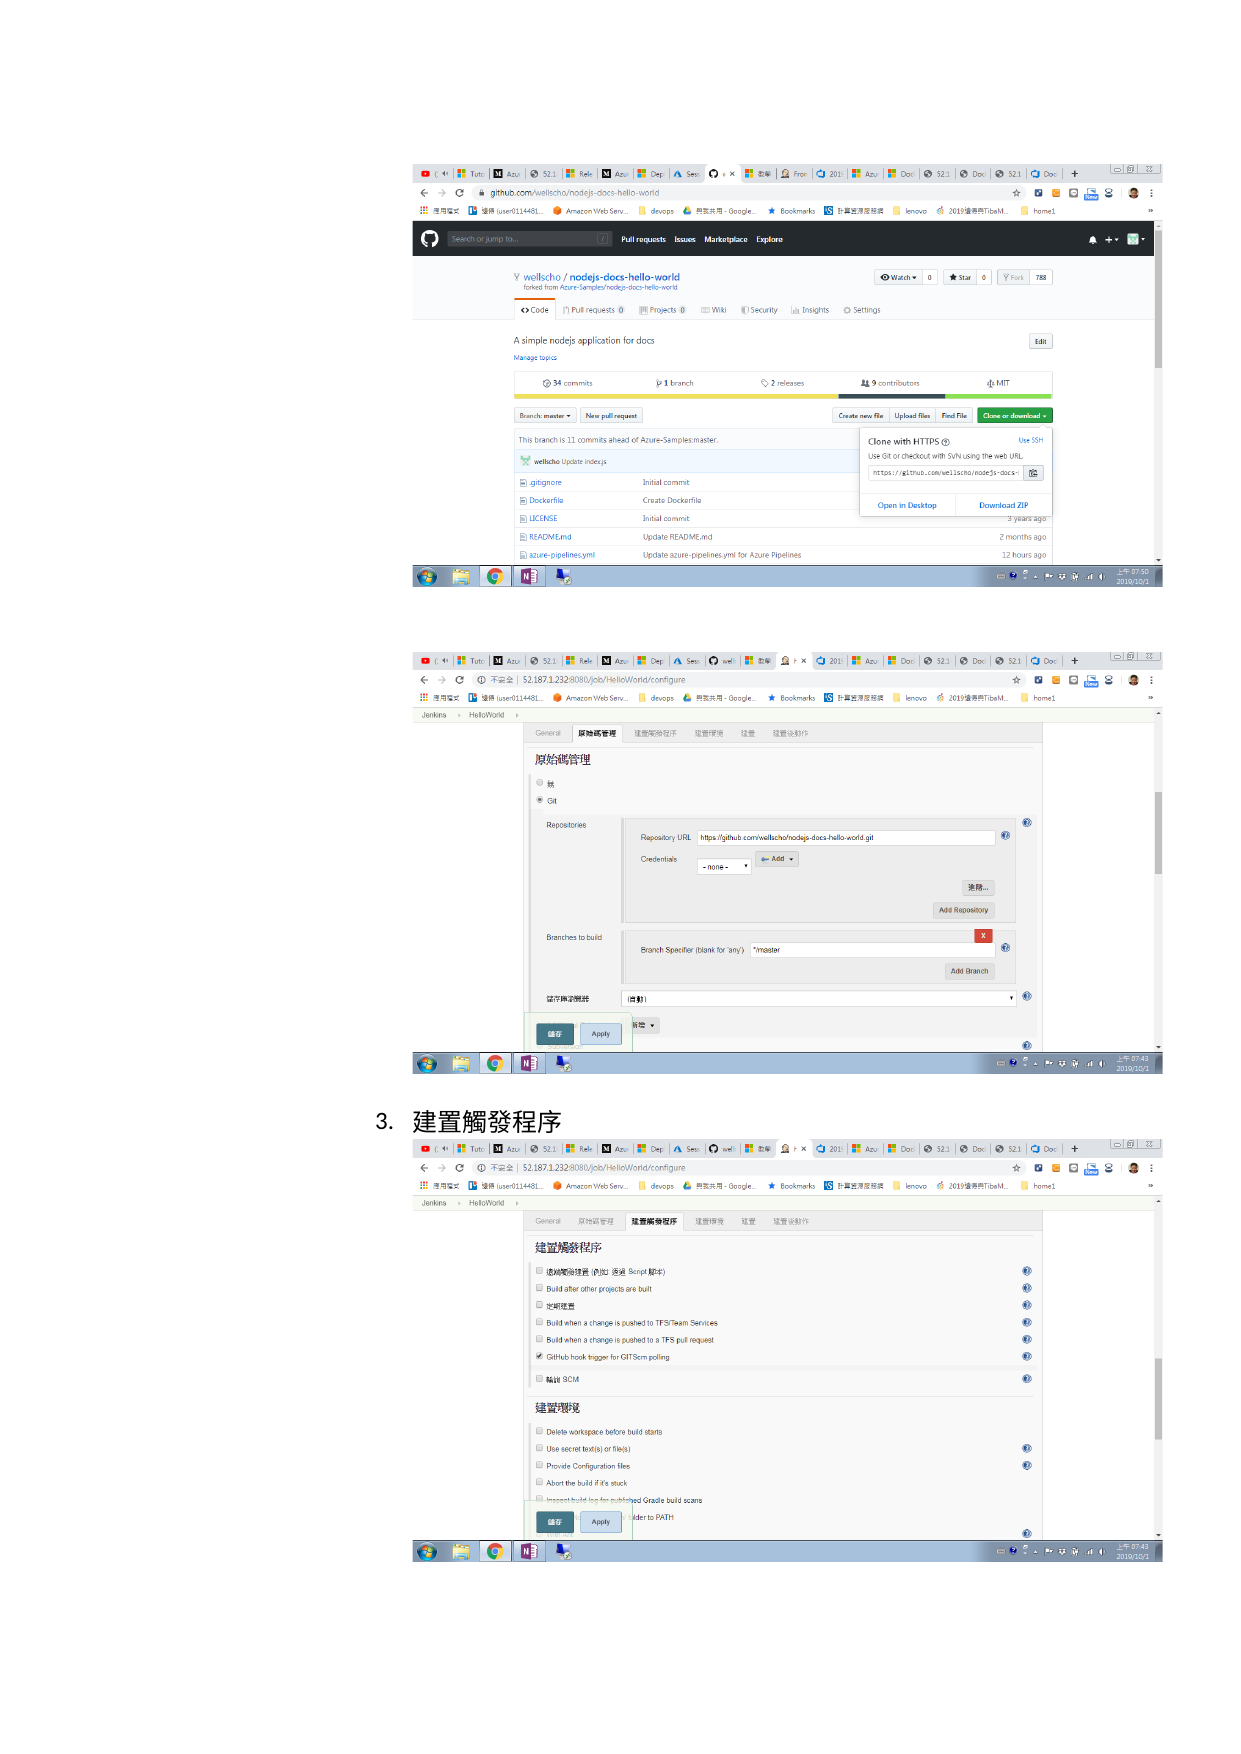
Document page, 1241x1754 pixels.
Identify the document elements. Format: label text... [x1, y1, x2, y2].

picture [412, 164, 1163, 587]
list 建置觸發程序 [375, 1102, 1053, 1139]
picture [412, 1139, 1163, 1562]
picture [412, 652, 1163, 1074]
